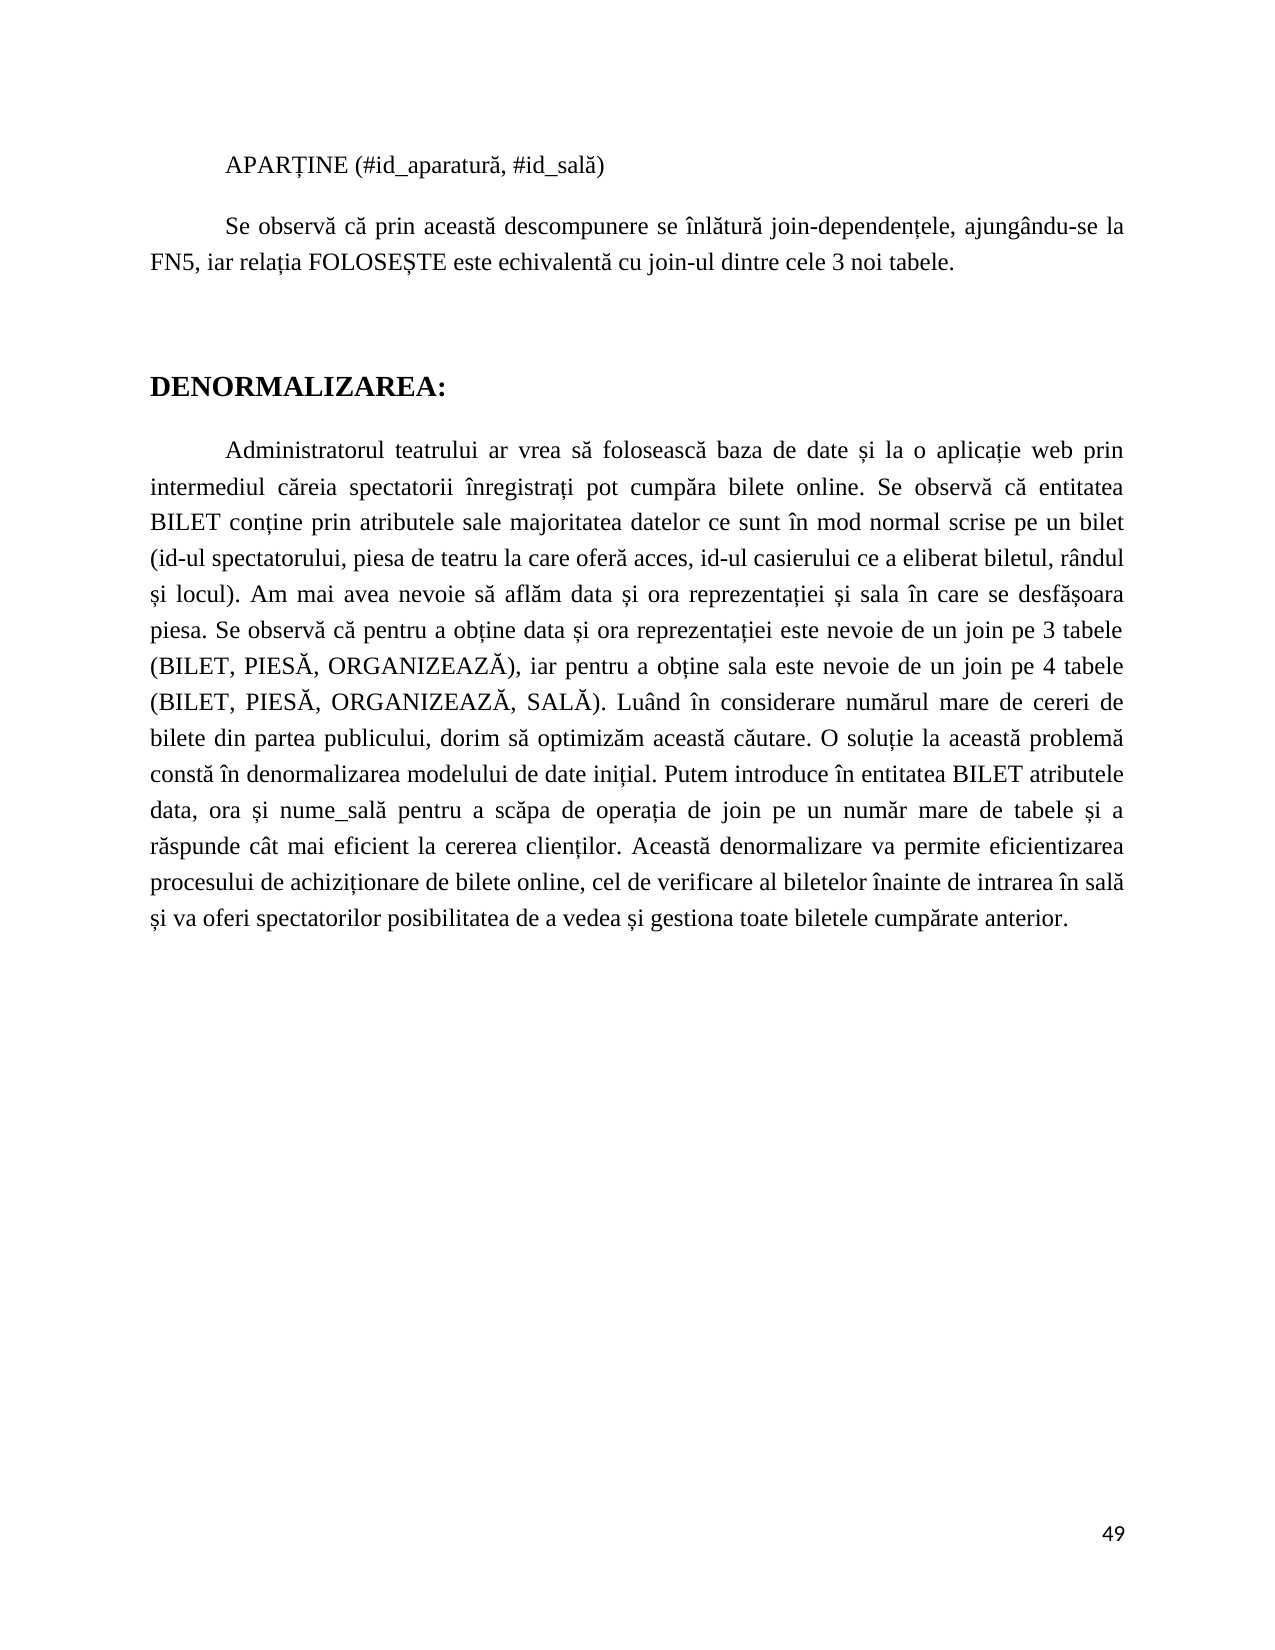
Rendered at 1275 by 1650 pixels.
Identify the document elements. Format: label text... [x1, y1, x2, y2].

text DENORMALIZAREA: [150, 369, 1125, 402]
text Administratorul teatrului ar vrea să folosească baza de date și la o aplicație web prin intermediul căreia spectatorii înregistrați pot cumpăra bilete online. Se observă că entitatea BILET conține prin atributele sale majoritatea datelor ce sunt în mod normal scrise pe un bilet (id-ul spectatorului, piesa de teatru la care oferă acces, id-ul casierului ce a eliberat biletul, rândul și locul). Am mai avea nevoie să aflăm data și ora reprezentației și sala în care se desfășoara piesa. Se observă că pentru a obține data și ora reprezentației este nevoie de un join pe 3 tabele (BILET, PIESĂ, ORGANIZEAZĂ), iar pentru a obține sala este nevoie de un join pe 4 tabele (BILET, PIESĂ, ORGANIZEAZĂ, SALĂ). Luând în considerare numărul mare de cereri de bilete din partea publicului, dorim să optimizăm această căutare. O soluție la această problemă constă în denormalizarea modelului de date inițial. Putem introduce în entitatea BILET atributele data, ora și nume_sală pentru a scăpa de operația de join pe un număr mare de tabele și a răspunde cât mai eficient la cererea clienților. Această denormalizare va permite eficientizarea procesului de achiziționare de bilete online, cel de verificare al biletelor înainte de intrarea în sală și va oferi spectatorilor posibilitatea de a vedea și gestiona toate biletele cumpărate anterior. [150, 436, 1125, 932]
text Se observă că prin această descompunere se înlătură join-dependențele, ajungându-se la FN5, iar relația FOLOSEȘTE este echivalentă cu join-ul dintre cele 3 noi tabele. [150, 211, 1125, 276]
text APARȚINE (#id_aparatură, #id_sală) [150, 150, 1125, 179]
